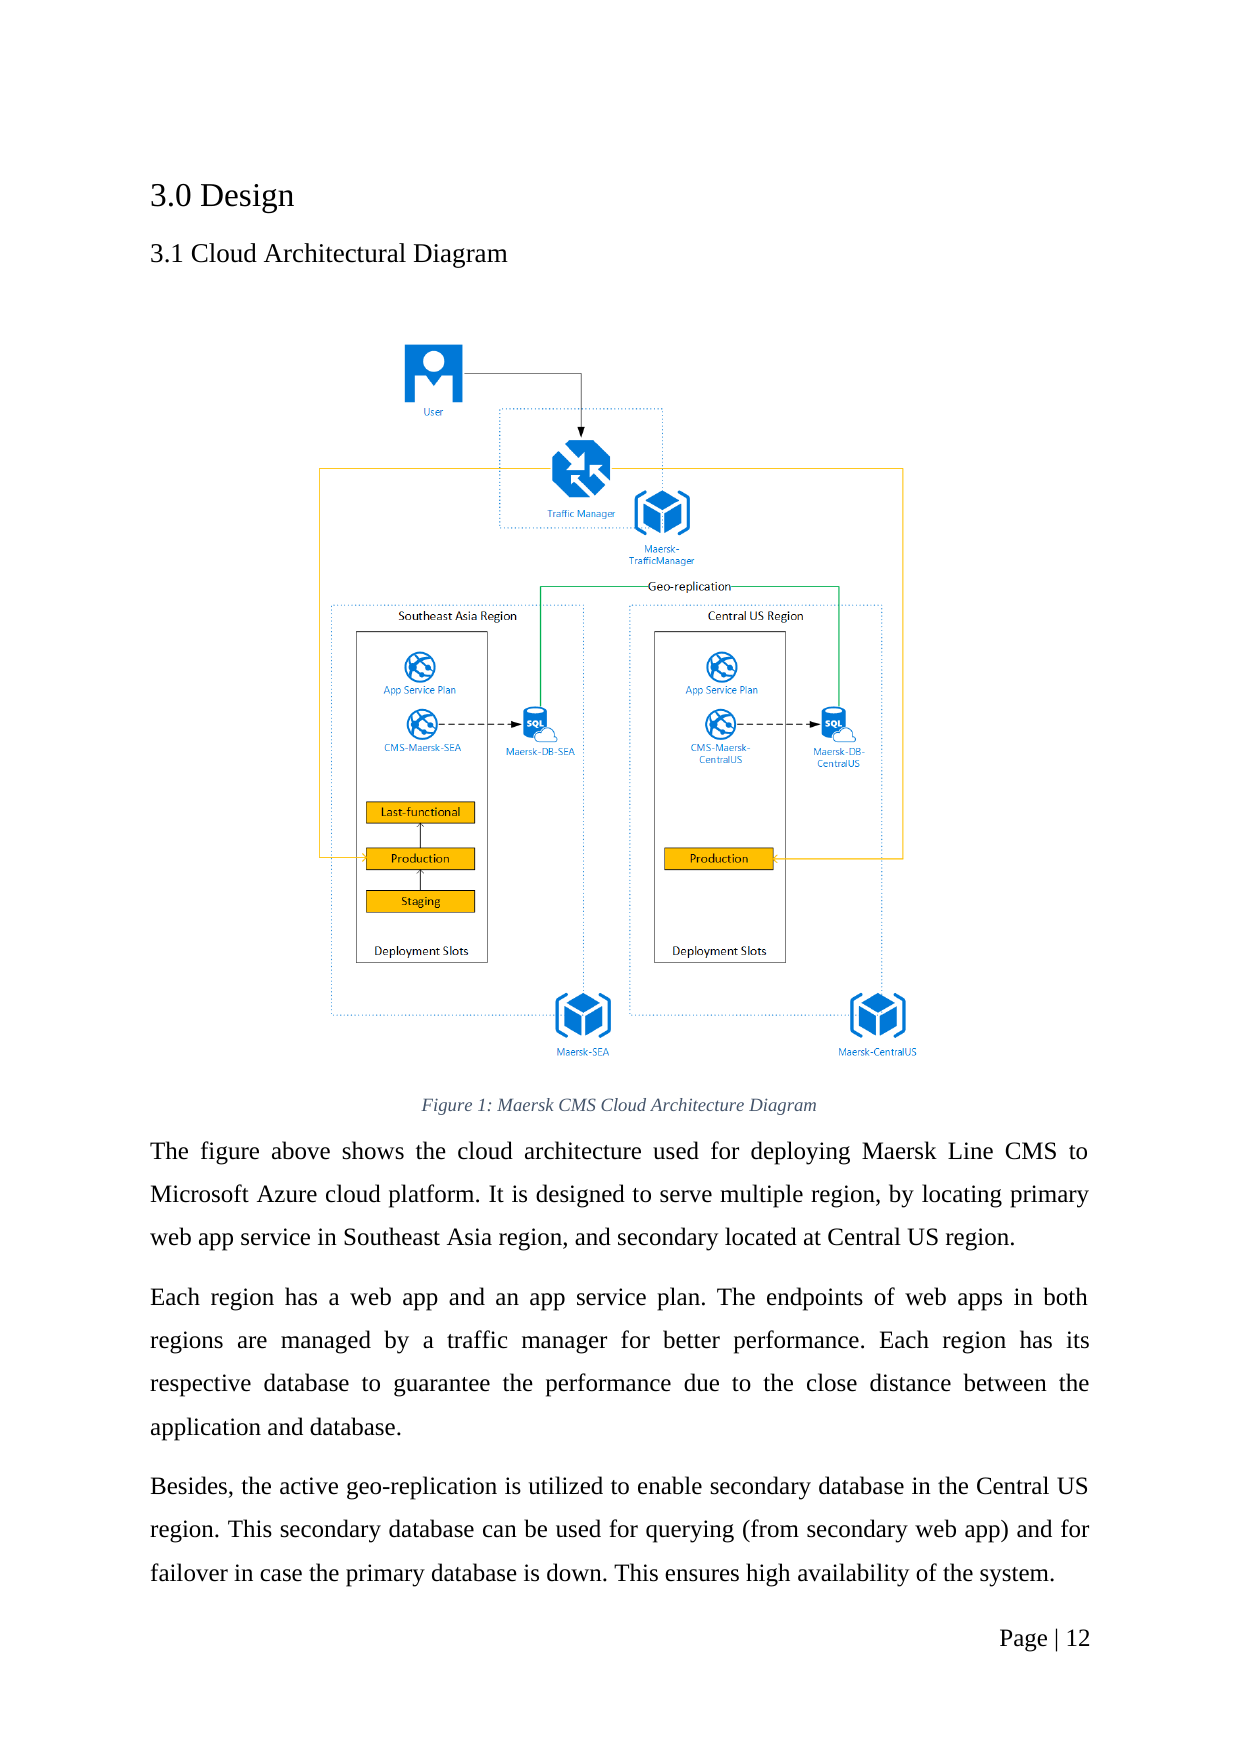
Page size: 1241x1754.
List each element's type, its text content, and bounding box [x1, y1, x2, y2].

subtitle 3.0 Design [150, 175, 1090, 213]
subtitle 3.1 Cloud Architectural Diagram [150, 237, 1090, 268]
picture [318, 343, 922, 1063]
text Besides, the active geo-replication is utilized to enable secondary database in the Central US region. This secondary database can be used for querying (from secondary web app) and for failover in case the primary database is down. This ensures high availability of the system. [150, 1471, 1090, 1586]
text Each region has a web app and an app service plan. The endpoints of web apps in both regions are managed by a traffic manager for better performance. Each region has its respective database to guarantee the performance due to the close distance between the application and database. [150, 1282, 1090, 1440]
text The figure above shows the cloud architecture used for deploying Maersk Line CMS to Microsoft Azure cloud platform. It is designed to serve multiple region, by locating primary web app service in Southeast Asia region, and secondary located at Central US region. [150, 1136, 1090, 1251]
